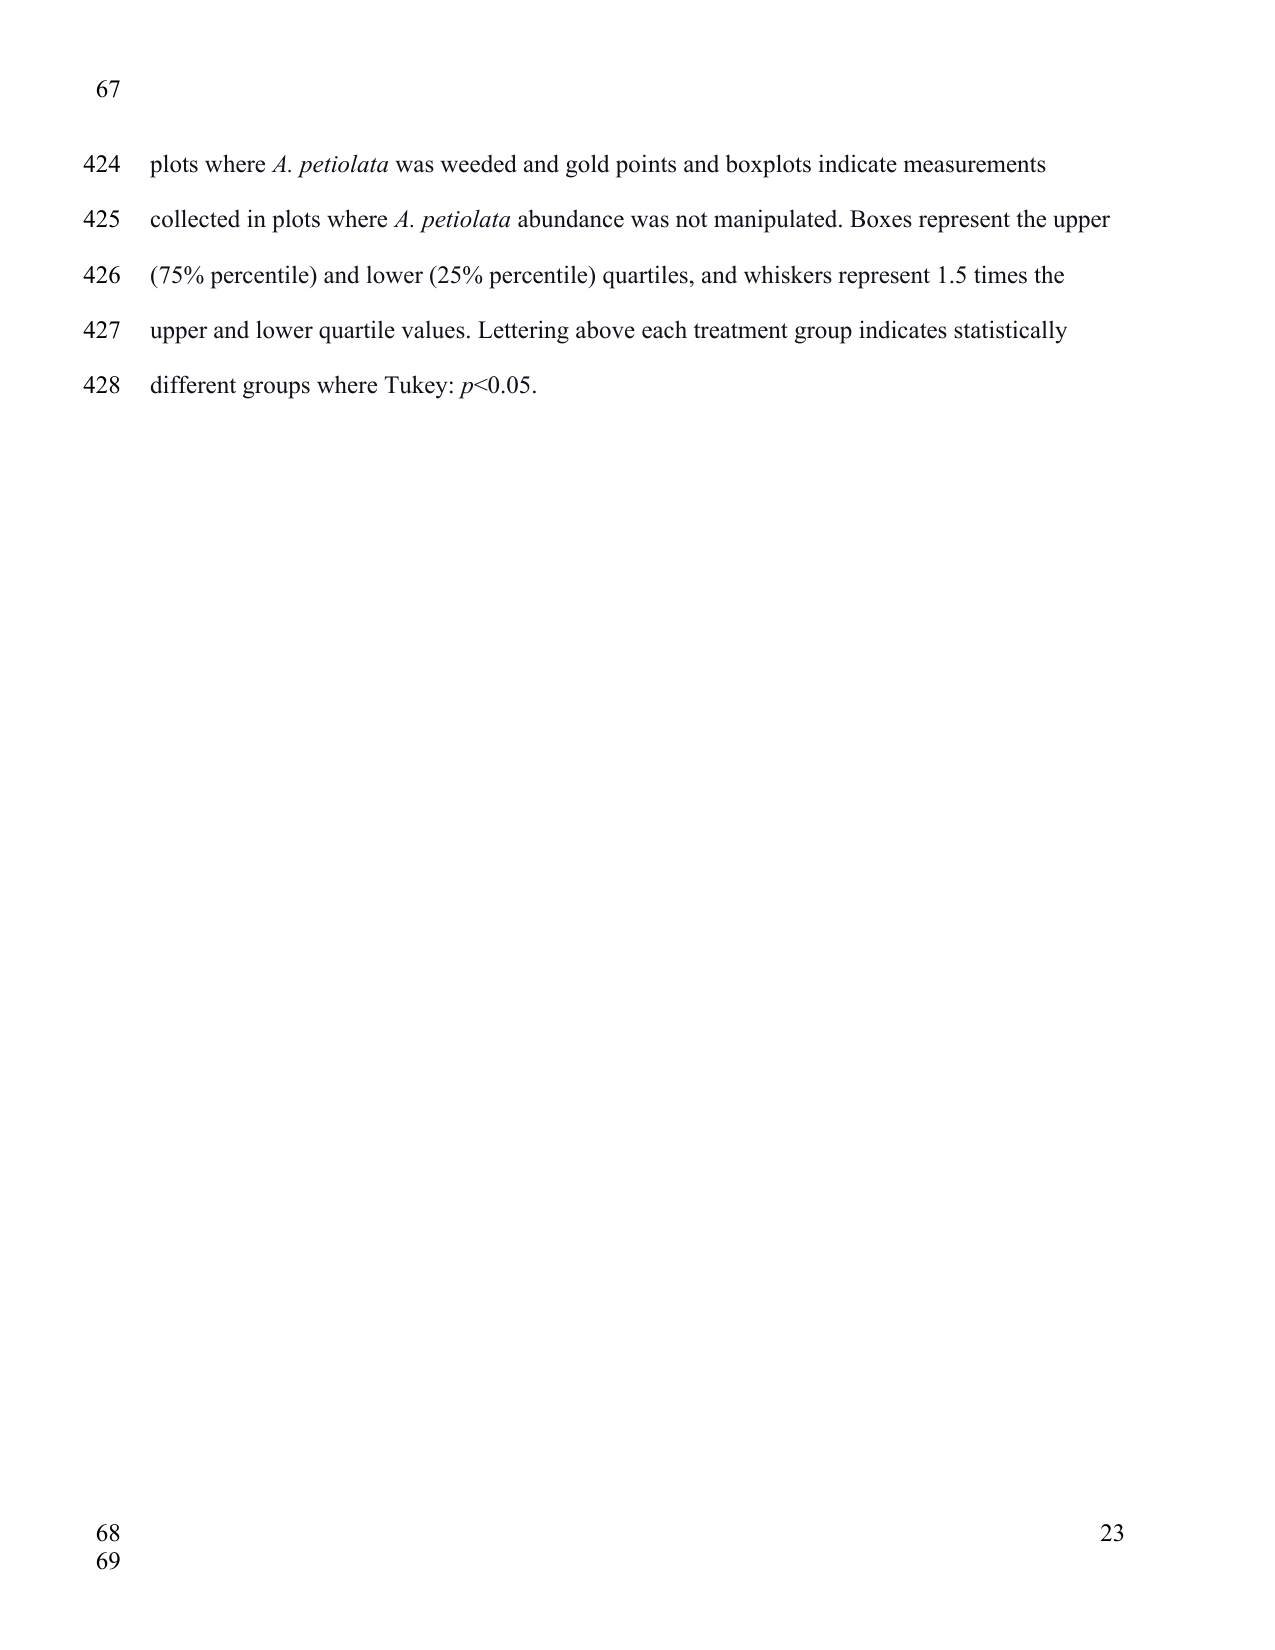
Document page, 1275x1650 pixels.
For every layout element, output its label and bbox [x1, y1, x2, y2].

text [150, 150, 1125, 399]
